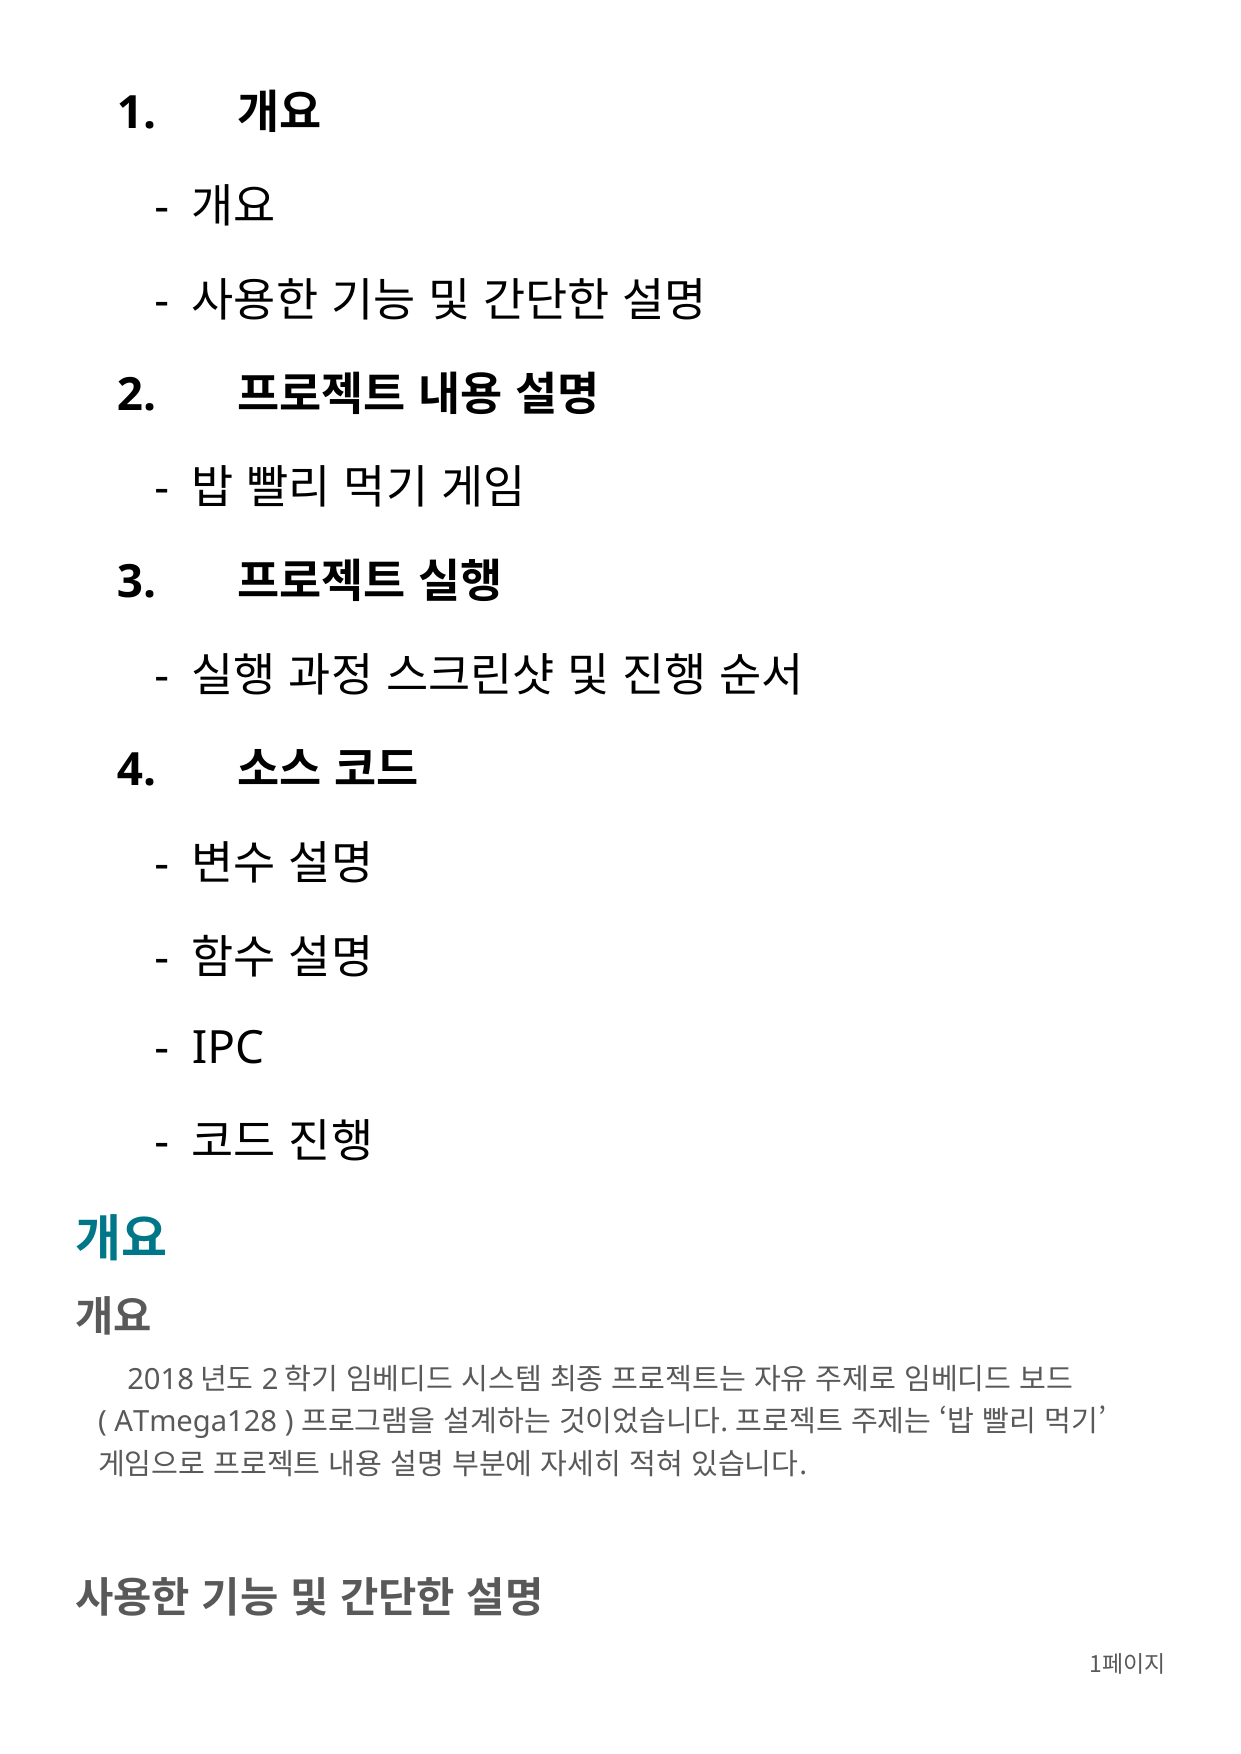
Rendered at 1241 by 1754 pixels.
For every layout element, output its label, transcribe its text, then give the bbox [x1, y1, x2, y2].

list 개요 [117, 75, 1165, 142]
list 개요 [75, 1283, 1165, 1343]
list 사용한 기능 및 간단한 설명 [154, 263, 1165, 329]
list 코드 진행 [154, 1104, 1165, 1171]
list 사용한 기능 및 간단한 설명 [75, 1564, 1165, 1625]
list 소스 코드 [117, 733, 1165, 799]
list IPC [154, 1014, 1165, 1077]
list 실행 과정 스크린샷 및 진행 순서 [154, 639, 1165, 705]
list 함수 설명 [154, 921, 1165, 987]
list 변수 설명 [154, 827, 1165, 893]
list 개요 [154, 169, 1165, 236]
subtitle 개요 [75, 1198, 1165, 1270]
list 2018년도 2학기 임베디드 시스템 최종 프로젝트는 자유 주제로 임베디드 보드 ( ATmega128 ) 프로그램을 설계하는 것이었습니다. 프로젝트 주제는 ‘밥 빨리 먹기’ 게임으로 프로젝트 내용 설명 부분에 자세히 적혀 있습니다. [98, 1356, 1165, 1483]
list 프로젝트 실행 [117, 545, 1165, 611]
list 밥 빨리 먹기 게임 [154, 451, 1165, 517]
list 프로젝트 내용 설명 [117, 357, 1165, 423]
